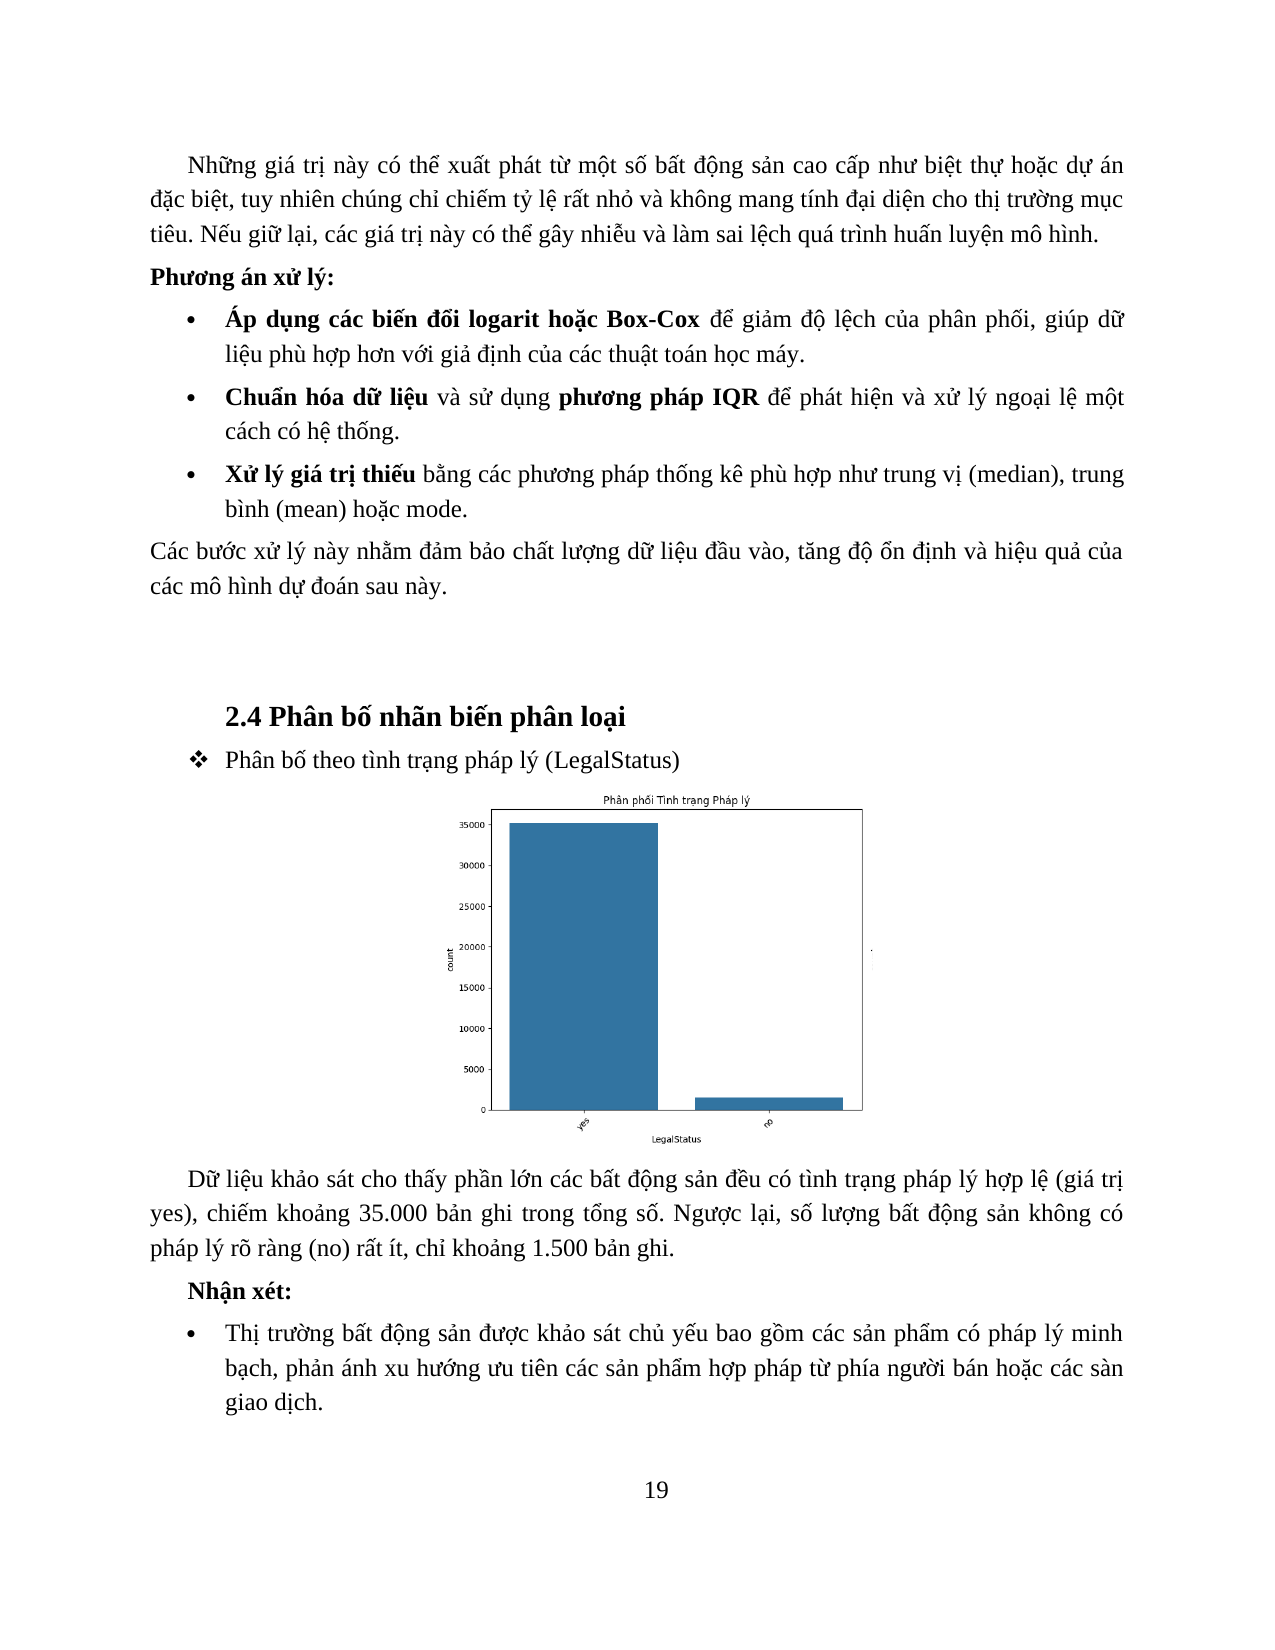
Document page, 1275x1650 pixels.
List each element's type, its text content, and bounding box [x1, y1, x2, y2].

text Nhận xét: [150, 1276, 1125, 1304]
text Phương án xử lý: [150, 262, 1125, 291]
text Các bước xử lý này nhằm đảm bảo chất lượng dữ liệu đầu vào, tăng độ ổn định và hiệu quả của các mô hình dự đoán sau này. [150, 536, 1125, 600]
list Phân bố theo tình trạng pháp lý (LegalStatus) [187, 745, 1125, 774]
list Thị trường bất động sản được khảo sát chủ yếu bao gồm các sản phẩm có pháp lý minh bạch, phản ánh xu hướng ưu tiên các sản phẩm hợp pháp từ phía người bán hoặc các sàn giao dịch. [187, 1318, 1125, 1416]
picture [440, 788, 873, 1150]
list Chuẩn hóa dữ liệu và sử dụng phương pháp IQR để phát hiện và xử lý ngoại lệ một cách có hệ thống. [187, 382, 1125, 445]
list Xử lý giá trị thiếu bằng các phương pháp thống kê phù hợp như trung vị (median), trung bình (mean) hoặc mode. [187, 459, 1125, 522]
list Áp dụng các biến đổi logarit hoặc Box-Cox để giảm độ lệch của phân phối, giúp dữ liệu phù hợp hơn với giả định của các thuật toán học máy. [187, 304, 1125, 368]
text Những giá trị này có thể xuất phát từ một số bất động sản cao cấp như biệt thự hoặc dự án đặc biệt, tuy nhiên chúng chỉ chiếm tỷ lệ rất nhỏ và không mang tính đại diện cho thị trường mục tiêu. Nếu giữ lại, các giá trị này có thể gây nhiễu và làm sai lệch quá trình huấn luyện mô hình. [150, 150, 1125, 248]
text Dữ liệu khảo sát cho thấy phần lớn các bất động sản đều có tình trạng pháp lý hợp lệ (giá trị yes), chiếm khoảng 35.000 bản ghi trong tổng số. Ngược lại, số lượng bất động sản không có pháp lý rõ ràng (no) rất ít, chỉ khoảng 1.500 bản ghi. [150, 1164, 1125, 1262]
subtitle Phân bố nhãn biến phân loại [187, 699, 1125, 733]
